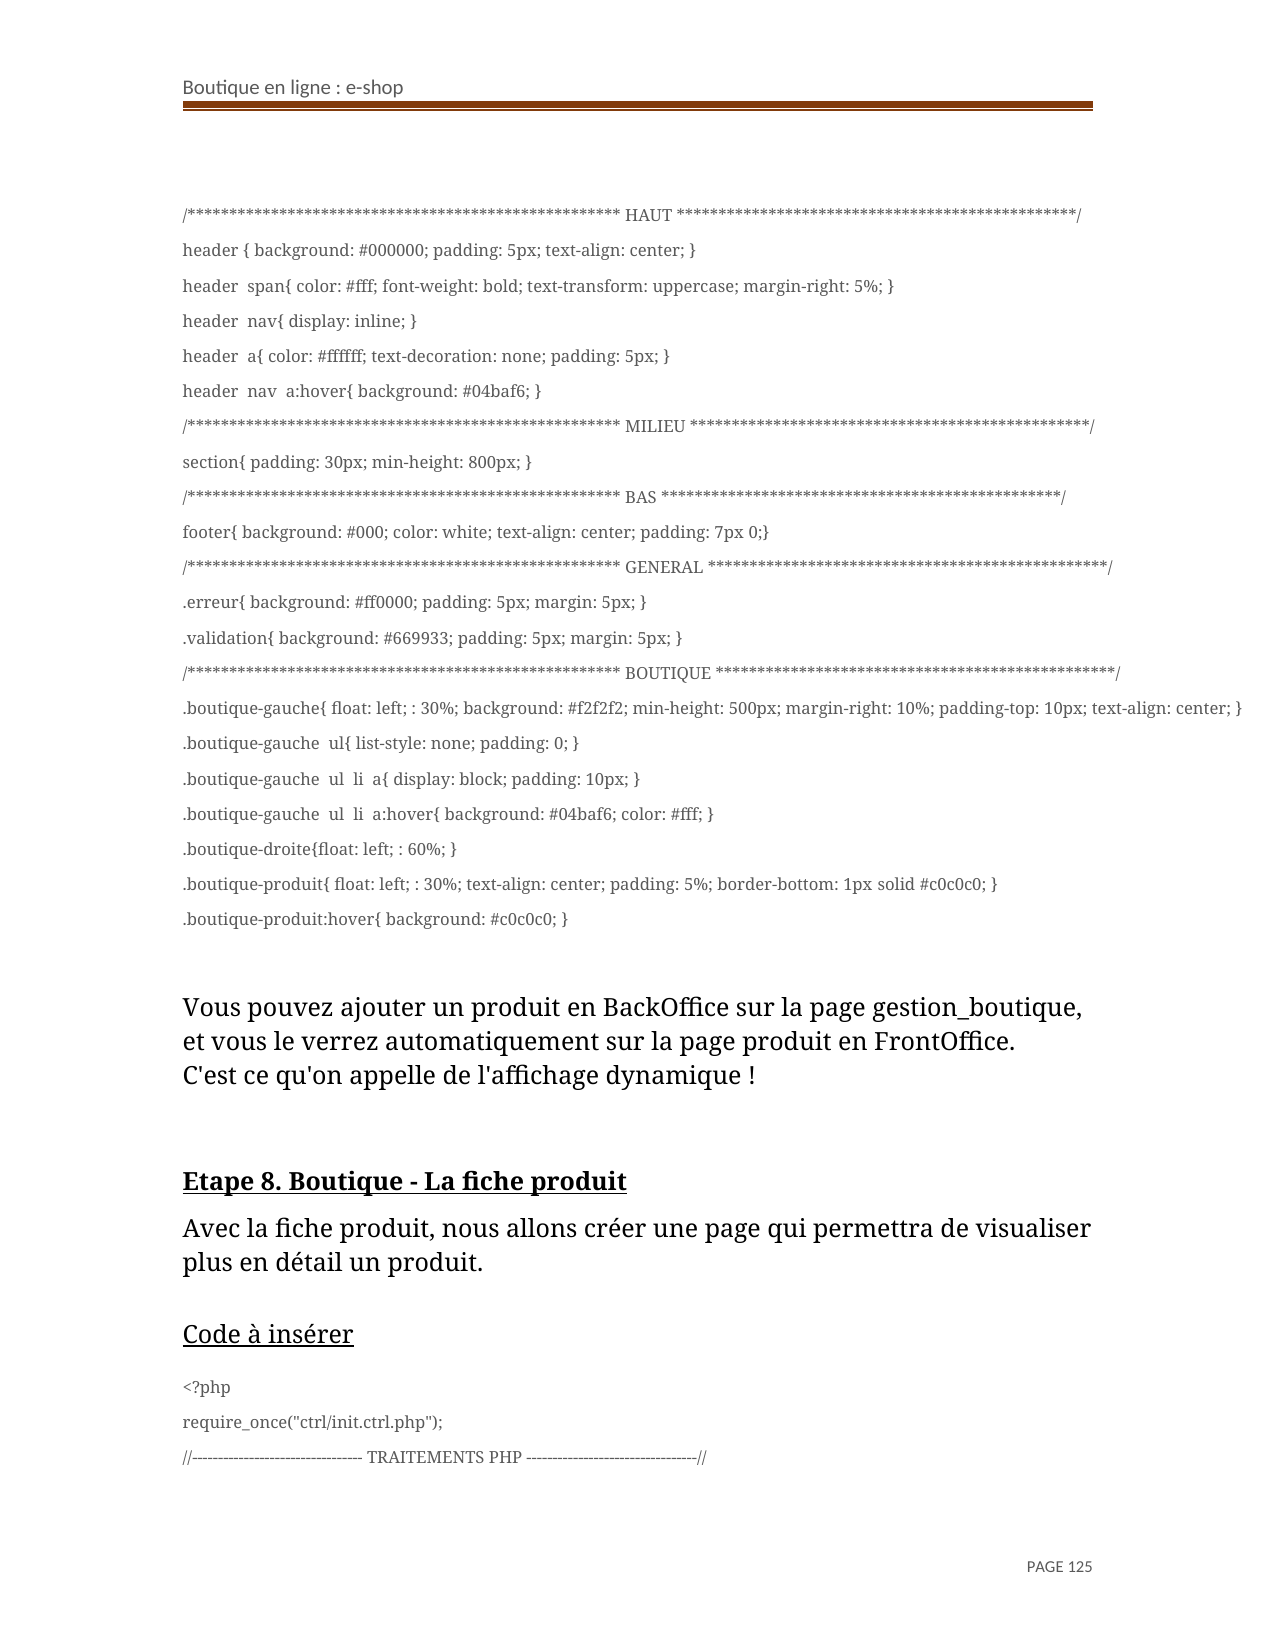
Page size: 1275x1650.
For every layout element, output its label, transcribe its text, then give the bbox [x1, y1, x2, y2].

text Etape 8. Boutique - La fiche produit [182, 1164, 1093, 1198]
text Code à insérer [182, 1316, 1093, 1351]
text Avec la fiche produit, nous allons créer une page qui permettra de visualiser plus en détail un produit. [182, 1210, 1093, 1304]
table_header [183, 191, 1275, 943]
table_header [183, 1363, 1275, 1481]
text Vous pouvez ajouter un produit en BackOffice sur la page gestion_boutique, et vous le verrez automatiquement sur la page produit en FrontOffice. C'est ce qu'on appelle de l'affichage dynamique ! [182, 956, 1093, 1151]
